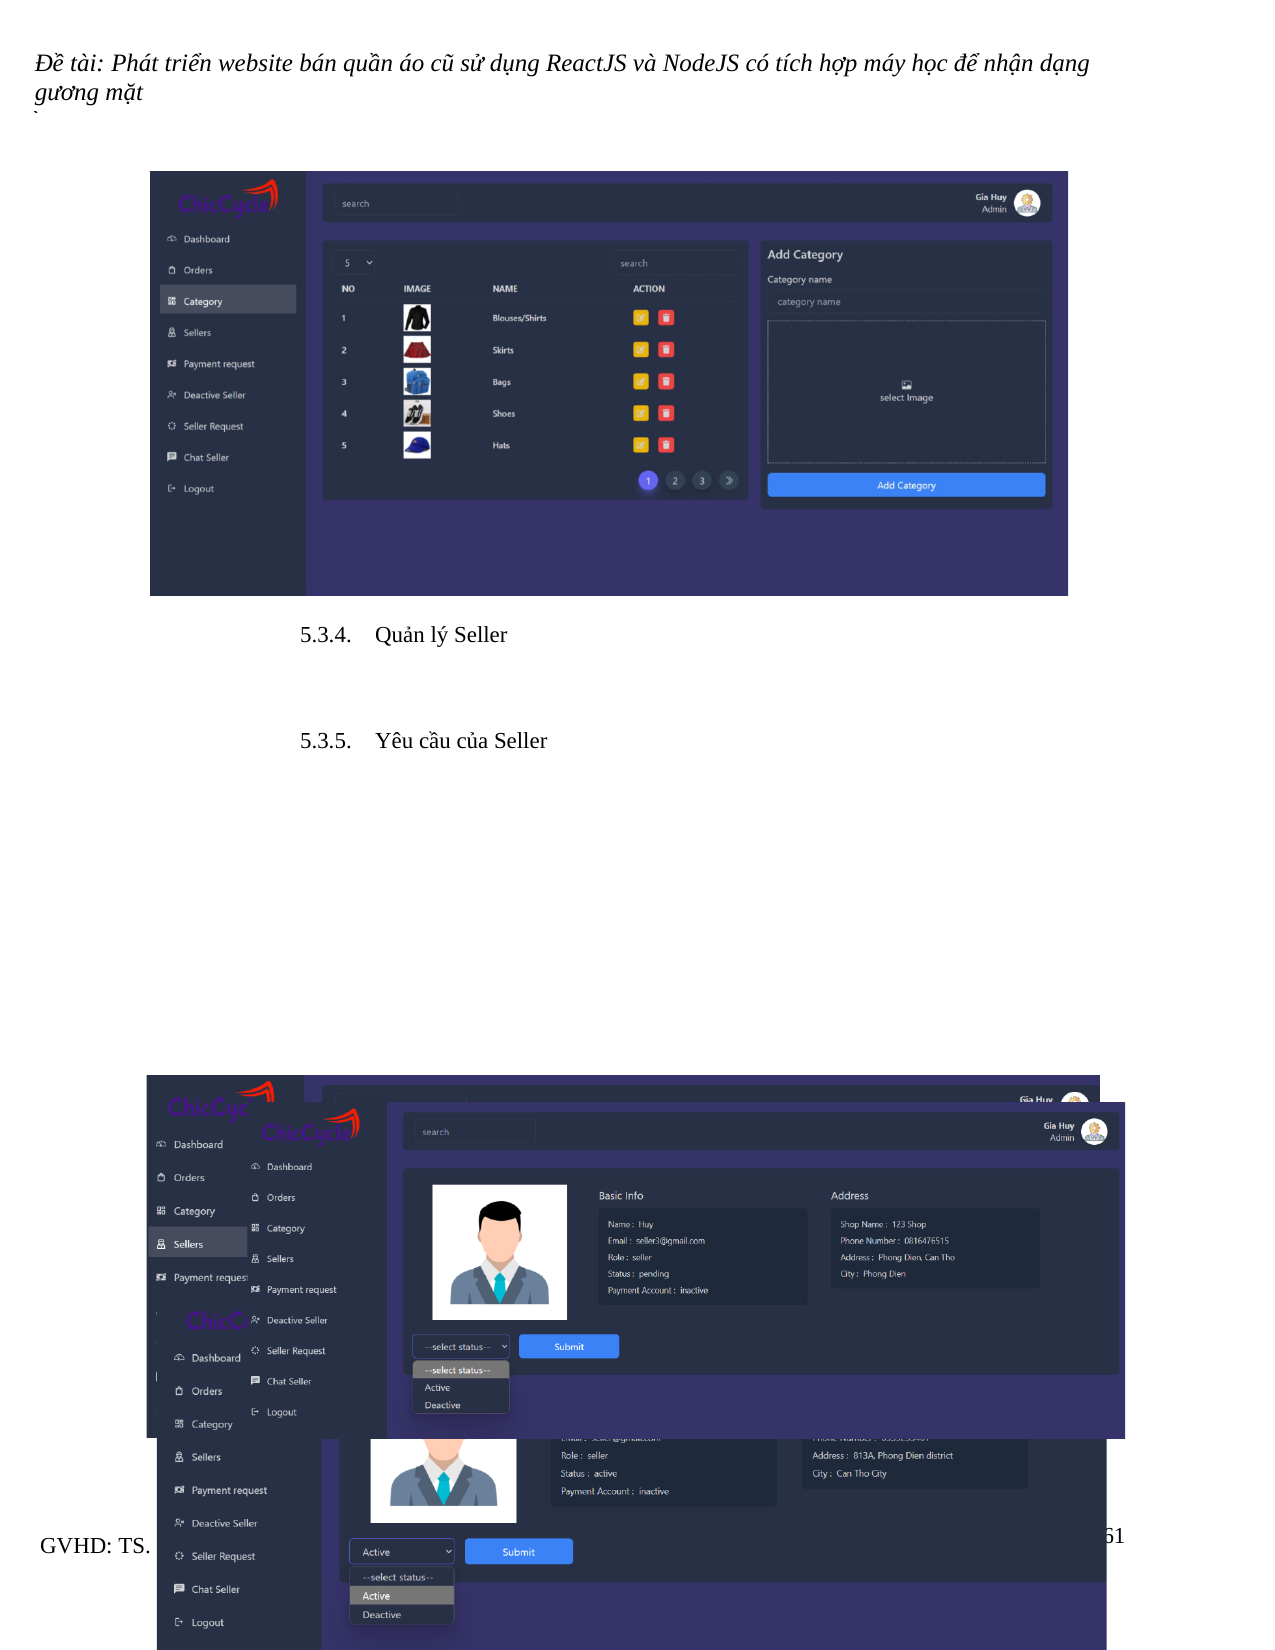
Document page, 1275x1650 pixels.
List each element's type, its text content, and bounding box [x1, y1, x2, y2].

list Yêu cầu của Seller [300, 727, 1125, 753]
list Quản lý Seller [300, 621, 1125, 648]
picture [146, 1075, 1125, 1650]
picture [150, 171, 1069, 596]
